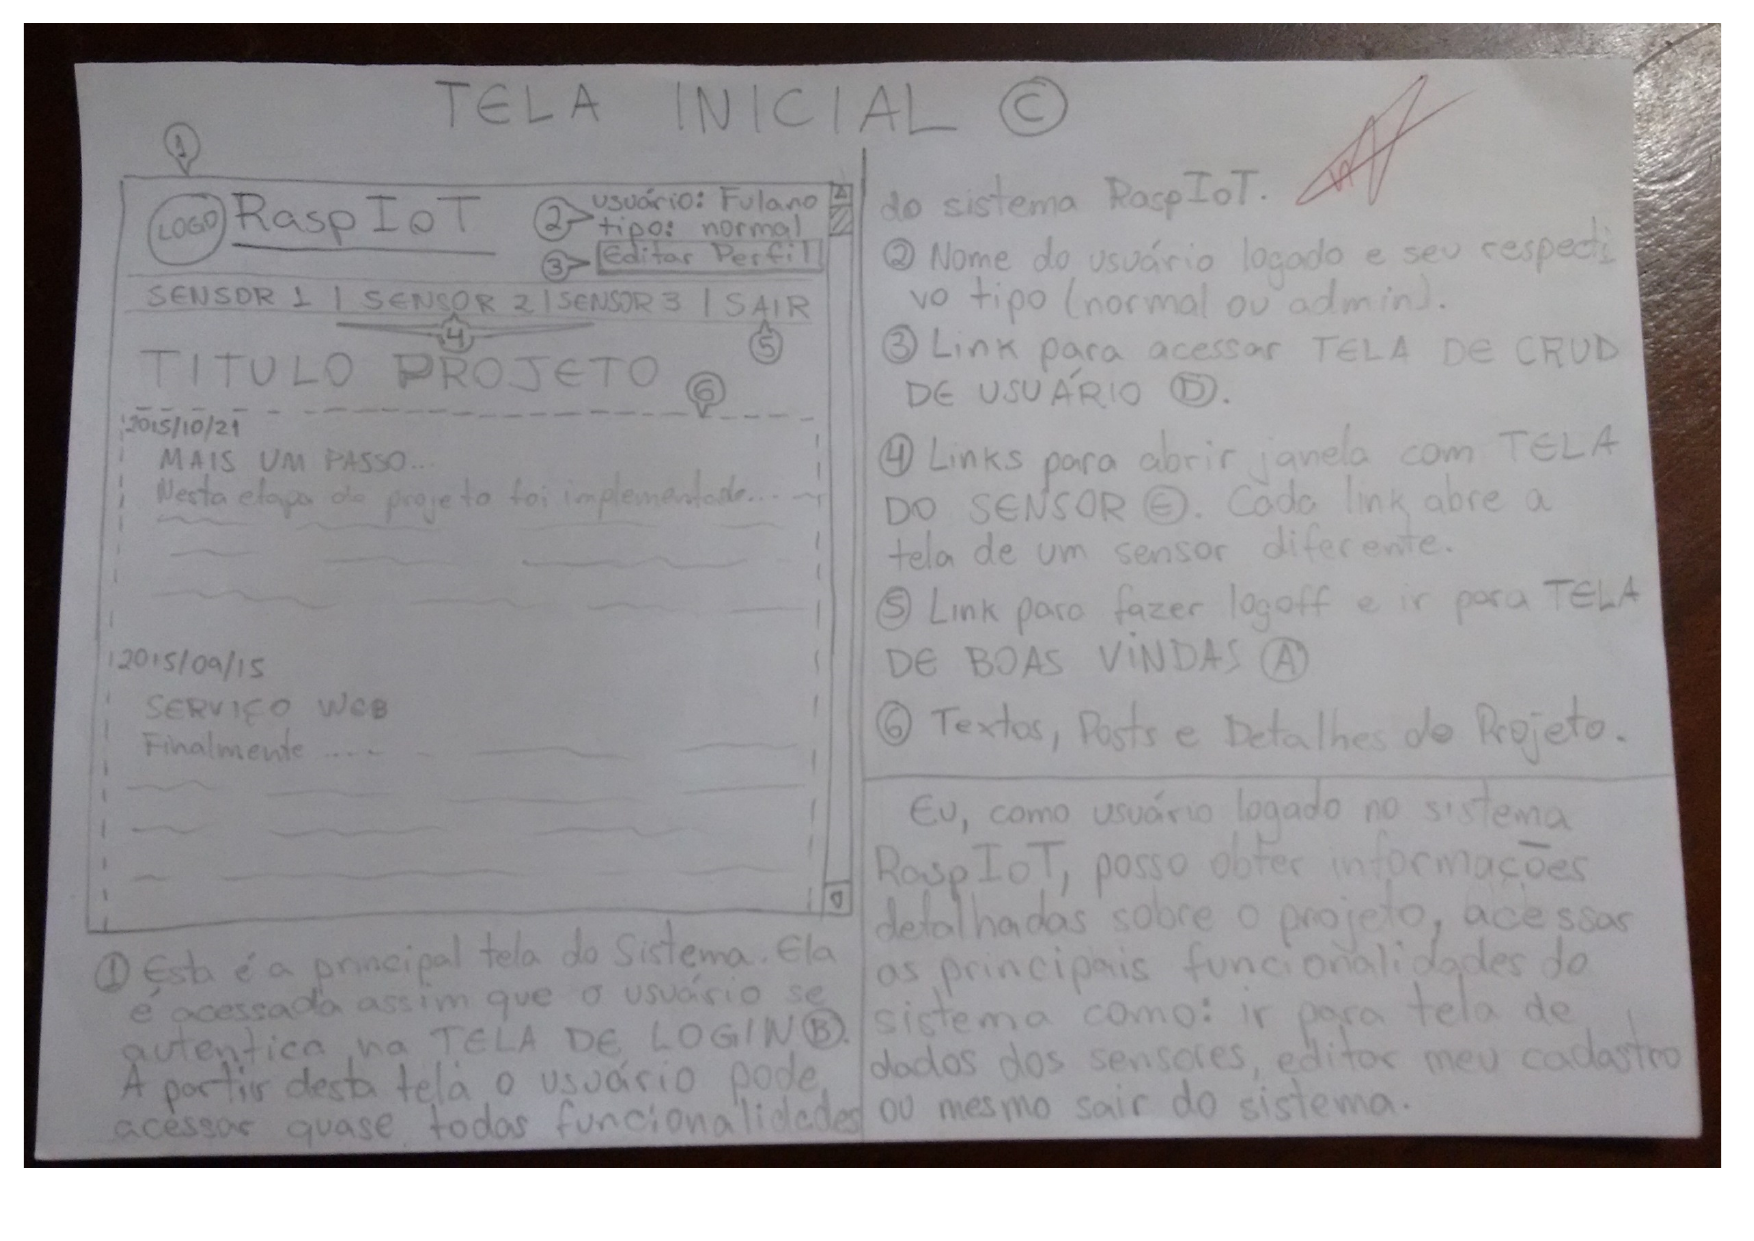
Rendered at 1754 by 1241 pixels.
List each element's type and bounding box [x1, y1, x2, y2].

picture [23, 23, 1722, 1168]
